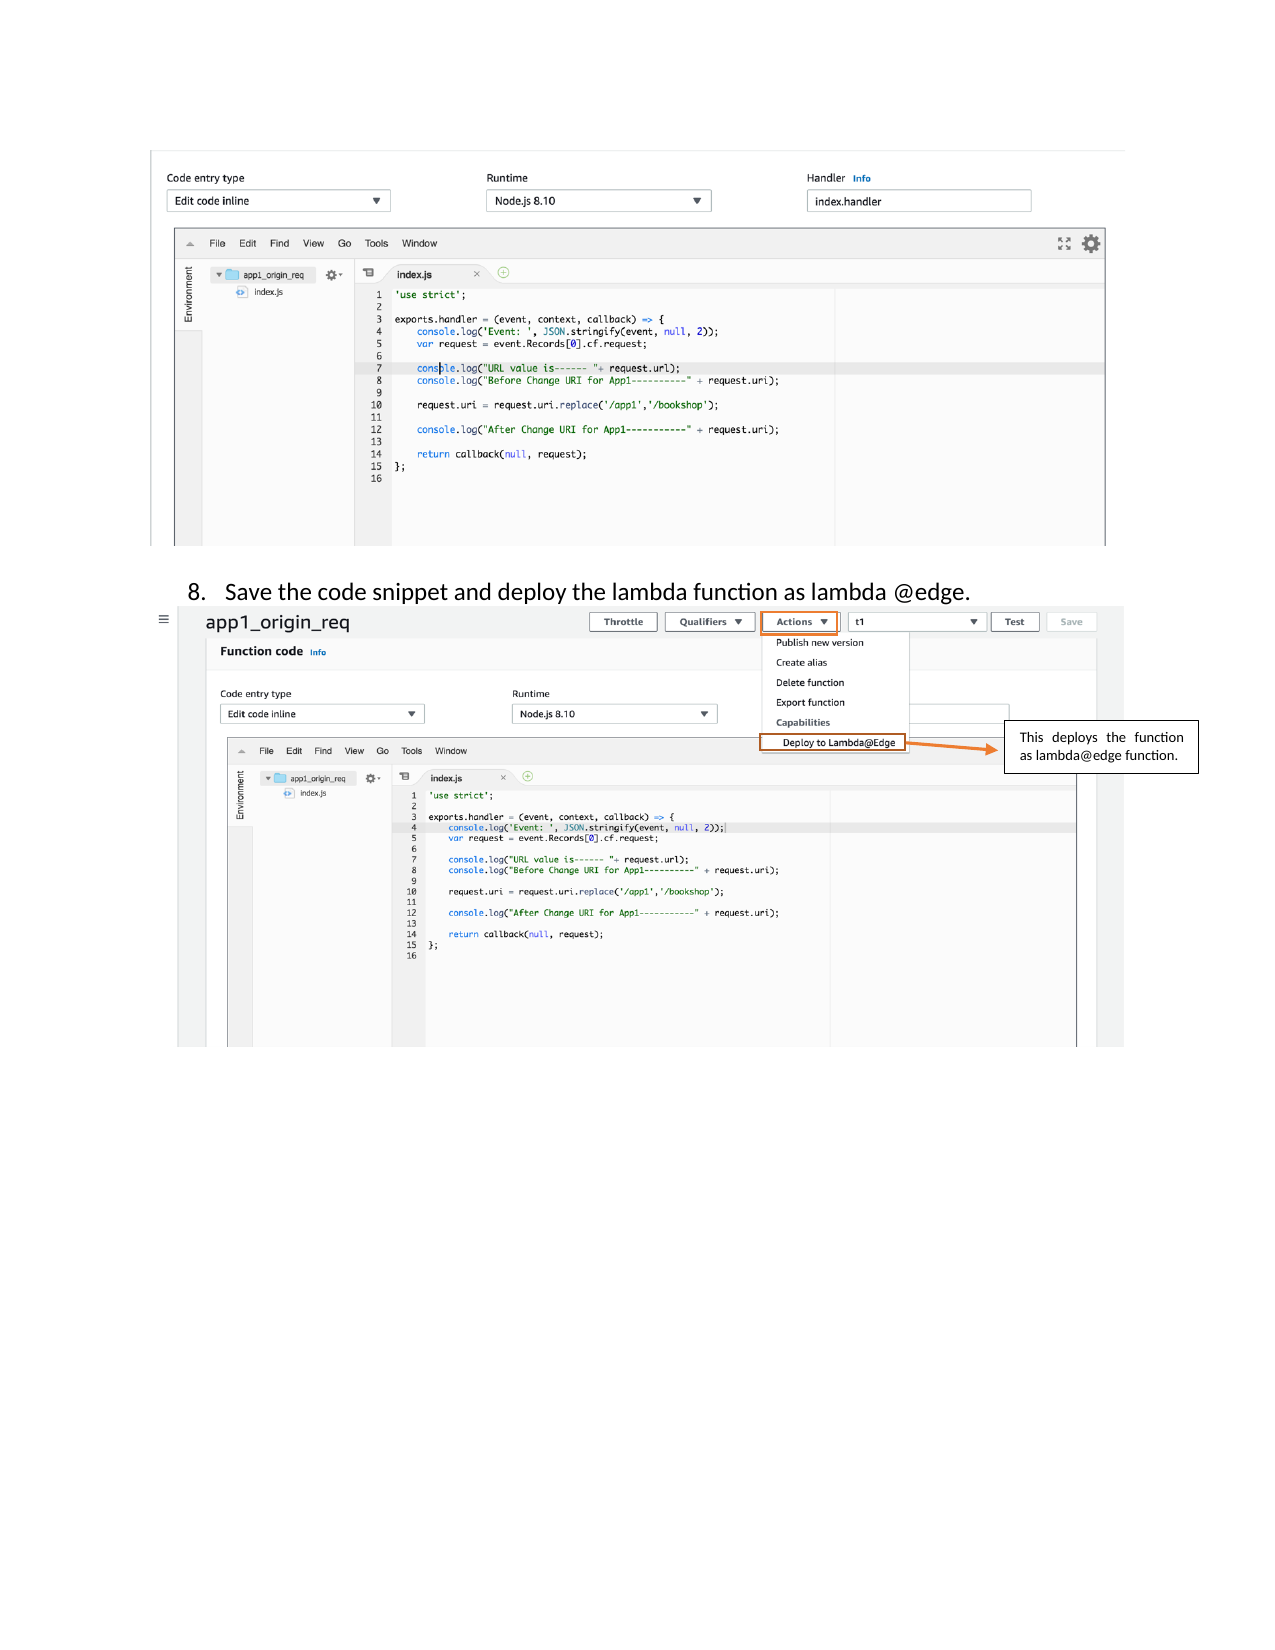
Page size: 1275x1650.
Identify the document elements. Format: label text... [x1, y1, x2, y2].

list Save the code snippet and deploy the lambda function as lambda @edge. [187, 576, 1125, 606]
picture [150, 606, 1124, 1047]
picture [150, 150, 1125, 546]
